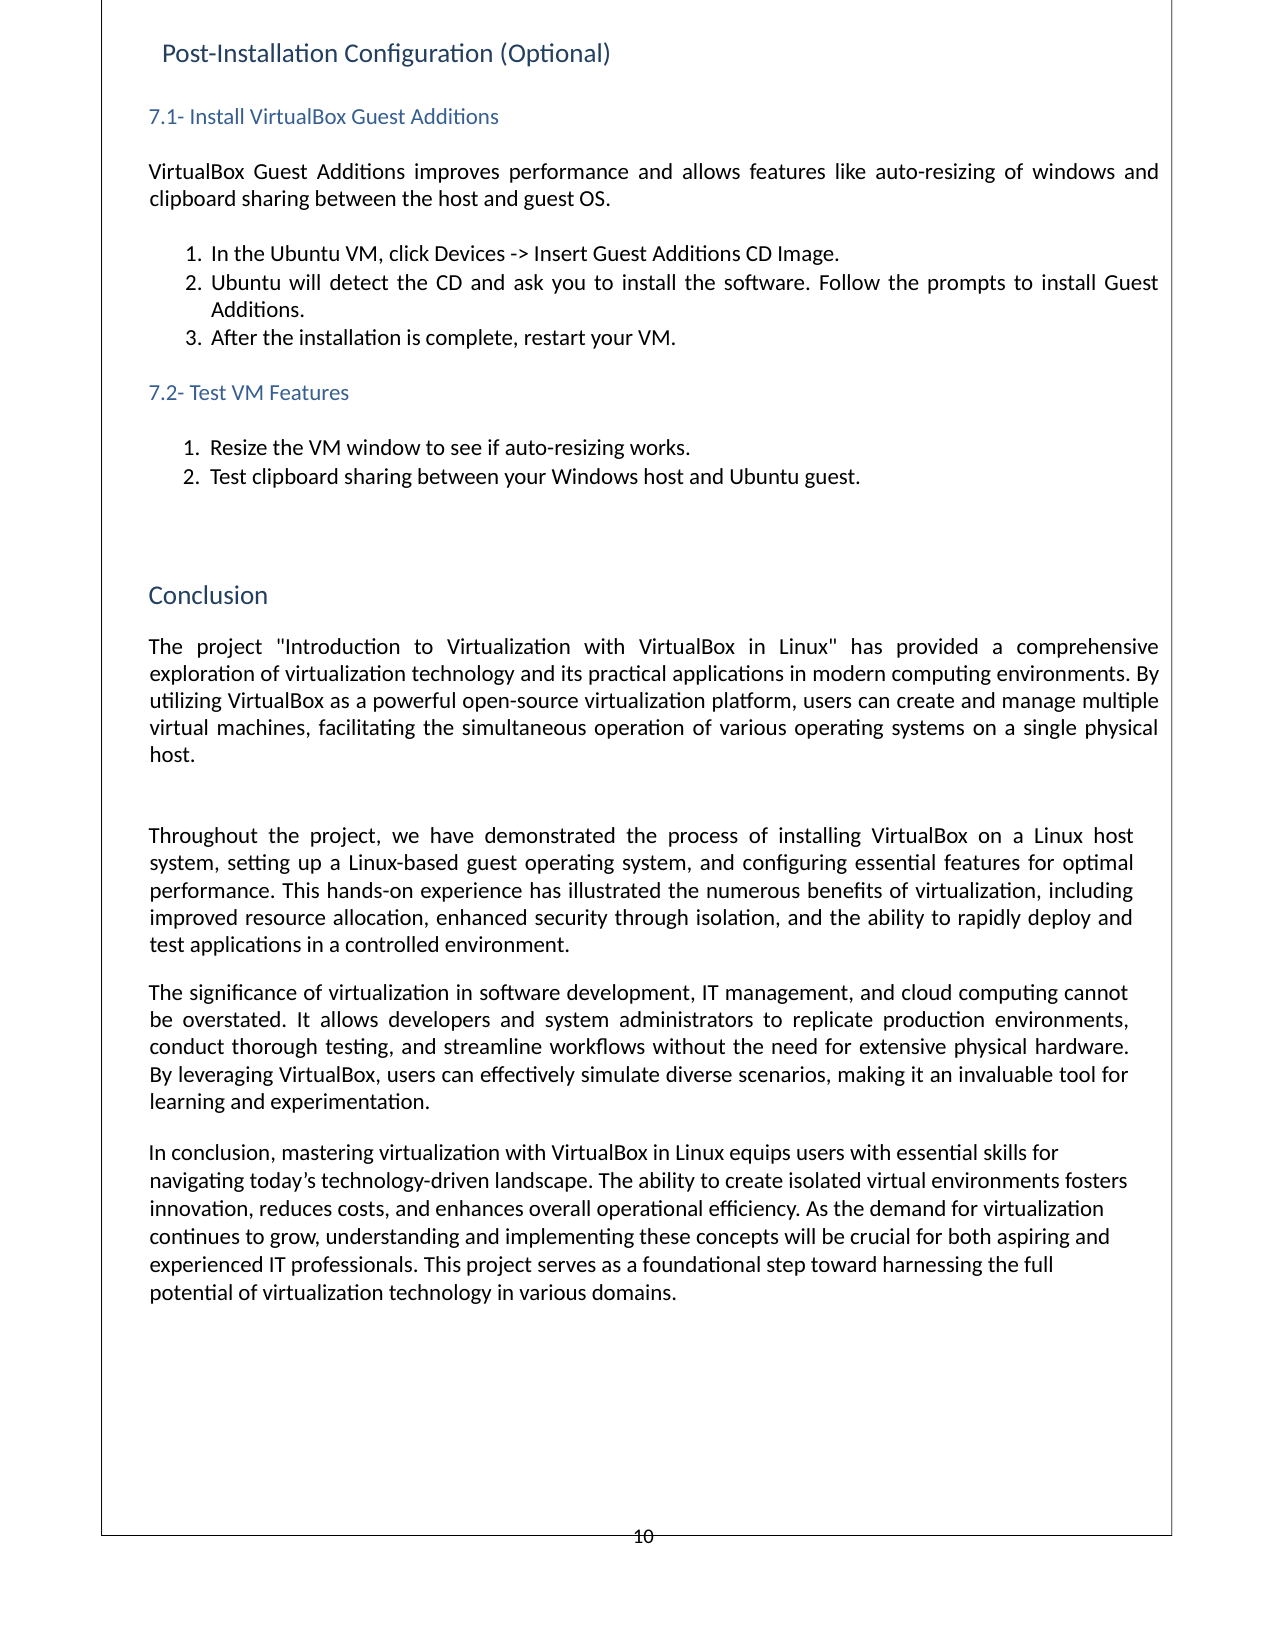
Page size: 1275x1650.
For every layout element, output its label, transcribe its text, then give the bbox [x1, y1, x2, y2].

list After the installation is complete, restart your VM. [185, 324, 1161, 351]
list Test clipboard sharing between your Windows host and Ubuntu guest. [183, 463, 1161, 490]
list Ubuntu will detect the CD and ask you to install the software. Follow the prompts to install Guest Additions. [185, 269, 1161, 323]
list Resize the VM window to see if auto-resizing works. [183, 433, 1161, 460]
subtitle 7.2- Test VM Features [148, 378, 1160, 406]
text Throughout the project, we have demonstrated the process of installing VirtualBox on a Linux host system, setting up a Linux-based guest operating system, and configuring essential features for optimal performance. This hands-on experience has illustrated the numerous benefits of virtualization, including improved resource allocation, enhanced security through isolation, and the ability to rapidly deploy and test applications in a controlled environment. [148, 822, 1135, 958]
subtitle Post-Installation Configuration (Optional) [162, 37, 1161, 69]
text The significance of virtualization in software development, IT management, and cloud computing cannot be overstated. It allows developers and system administrators to replicate production environments, conduct thorough testing, and streamline workflows without the need for extensive physical hardware. By leveraging VirtualBox, users can effectively simulate diverse scenarios, making it an invaluable tool for learning and experimentation. [148, 979, 1131, 1115]
picture [100, 0, 1173, 1536]
subtitle Conclusion [148, 578, 1160, 611]
text In conclusion, mastering virtualization with VirtualBox in Linux equips users with essential skills for navigating today’s technology-driven landscape. The ability to create isolated virtual environments fosters innovation, reduces costs, and enhances overall operational efficiency. As the demand for virtualization continues to grow, understanding and implementing these concepts will be crucial for both aspiring and experienced IT professionals. This project serves as a foundational step toward harnessing the full potential of virtualization technology in various domains. [148, 1138, 1133, 1307]
subtitle 7.1- Install VirtualBox Guest Additions [148, 102, 1160, 130]
text The project "Introduction to Virtualization with VirtualBox in Linux" has provided a comprehensive exploration of virtualization technology and its practical applications in modern computing environments. By utilizing VirtualBox as a powerful open-source virtualization platform, users can create and manage multiple virtual machines, facilitating the simultaneous operation of various operating systems on a single physical host. [148, 633, 1161, 768]
text VirtualBox Guest Additions improves performance and allows features like auto-resizing of windows and clipboard sharing between the host and guest OS. [148, 158, 1161, 212]
list In the Ubuntu VM, click Devices -> Insert Guest Additions CD Image. [185, 239, 1161, 267]
